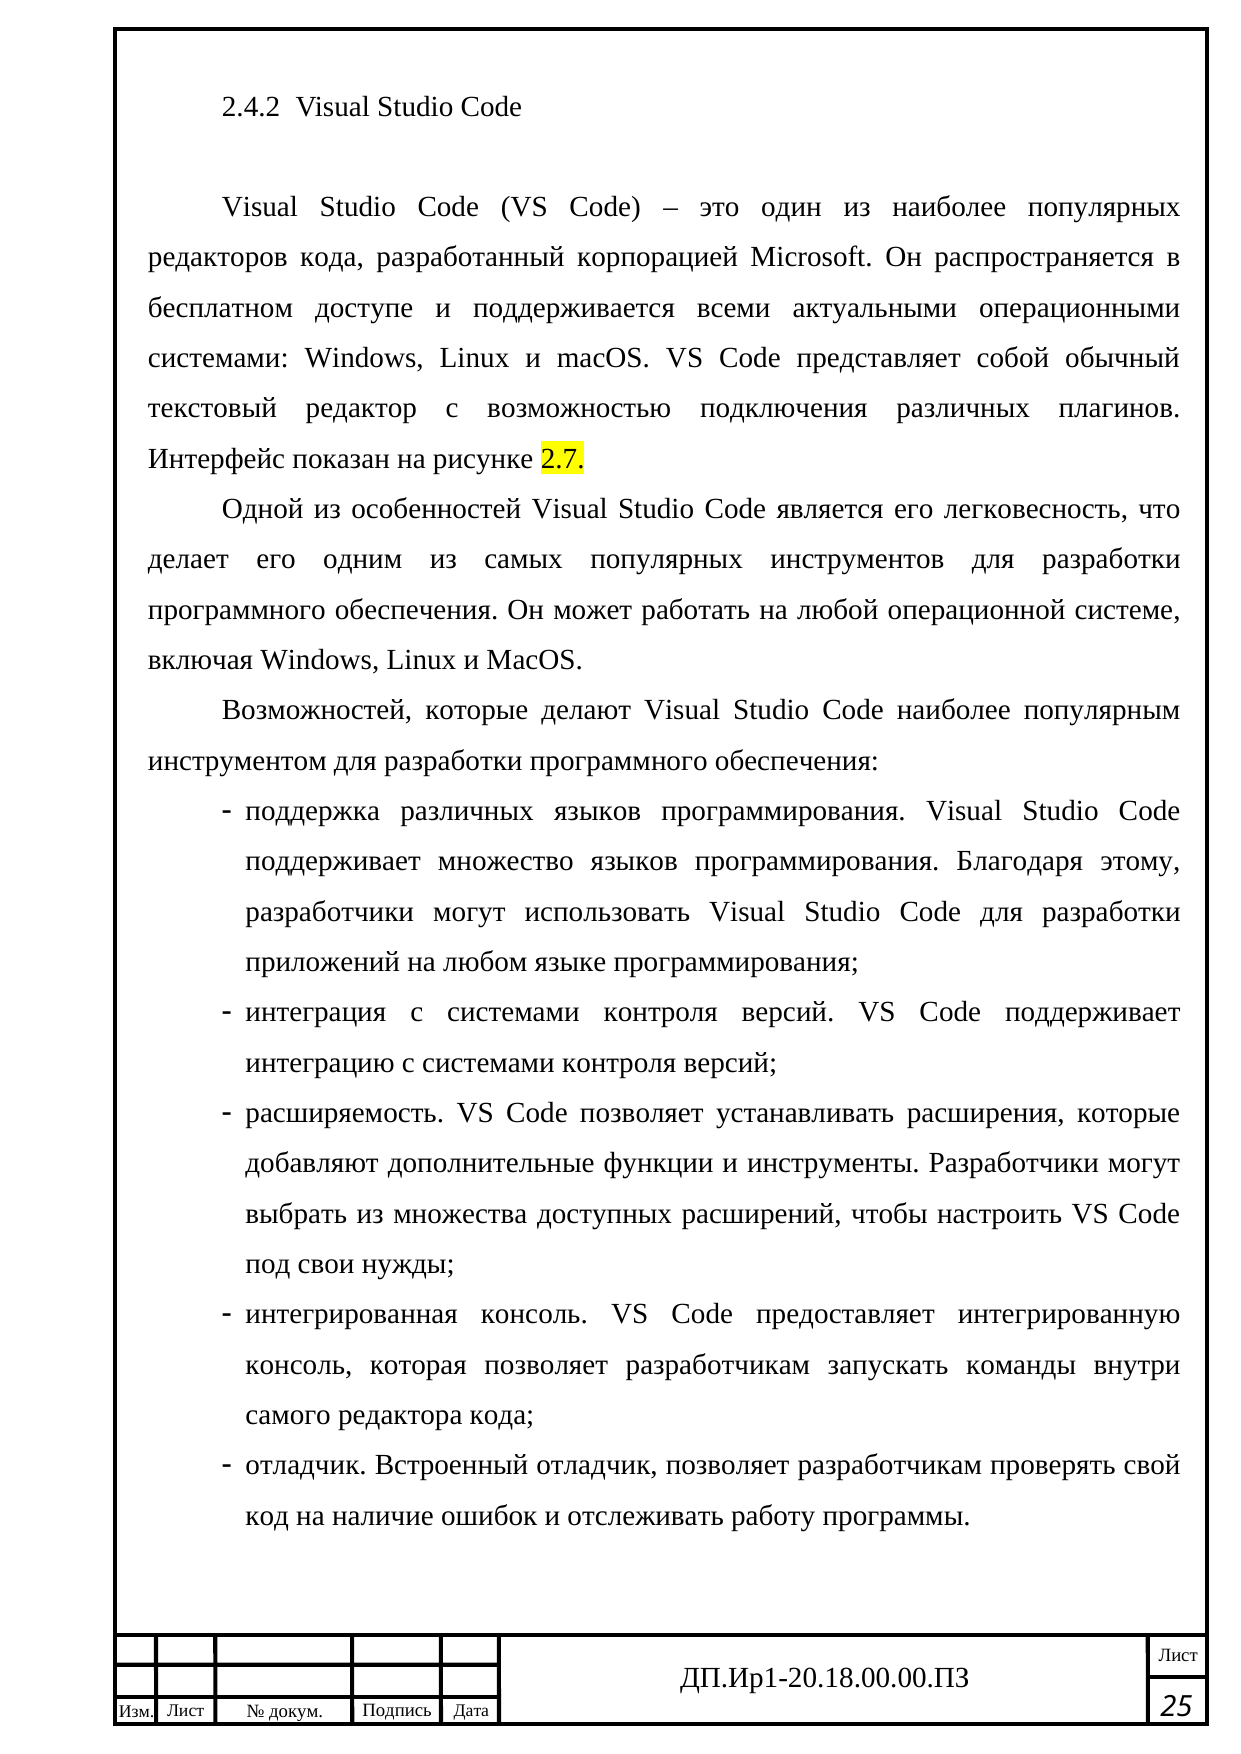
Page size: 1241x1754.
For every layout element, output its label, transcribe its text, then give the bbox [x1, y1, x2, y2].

list поддержка различных языков программирования. Visual Studio Code поддерживает множество языков программирования. Благодаря этому, разработчики могут использовать Visual Studio Code для разработки приложений на любом языке программирования; [222, 793, 1181, 978]
list отладчик. Встроенный отладчик, позволяет разработчикам проверять свой код на наличие ошибок и отслеживать работу программы. [222, 1447, 1181, 1531]
list интегрированная консоль. VS Code предоставляет интегрированную консоль, которая позволяет разработчикам запускать команды внутри самого редактора кода; [222, 1296, 1181, 1431]
list расширяемость. VS Code позволяет устанавливать расширения, которые добавляют дополнительные функции и инструменты. Разработчики могут выбрать из множества доступных расширений, чтобы настроить VS Code под свои нужды; [222, 1095, 1181, 1280]
list интеграция с системами контроля версий. VS Code поддерживает интеграцию с системами контроля версий; [222, 994, 1181, 1078]
text Одной из особенностей Visual Studio Code является его легковесность, что делает его одним из самых популярных инструментов для разработки программного обеспечения. Он может работать на любой операционной системе, включая Windows, Linux и MacOS. [148, 491, 1181, 676]
text Возможностей, которые делают Visual Studio Code наиболее популярным инструментом для разработки программного обеспечения: [148, 692, 1181, 776]
text Visual Studio Code (VS Code) – это один из наиболее популярных редакторов кода, разработанный корпорацией Microsoft. Он распространяется в бесплатном доступе и поддерживается всеми актуальными операционными системами: Windows, Linux и macOS. VS Code представляет собой обычный текстовый редактор с возможностью подключения различных плагинов. Интерфейс показан на рисунке 2.7. [148, 189, 1181, 474]
list Visual Studio Code [148, 89, 1181, 122]
